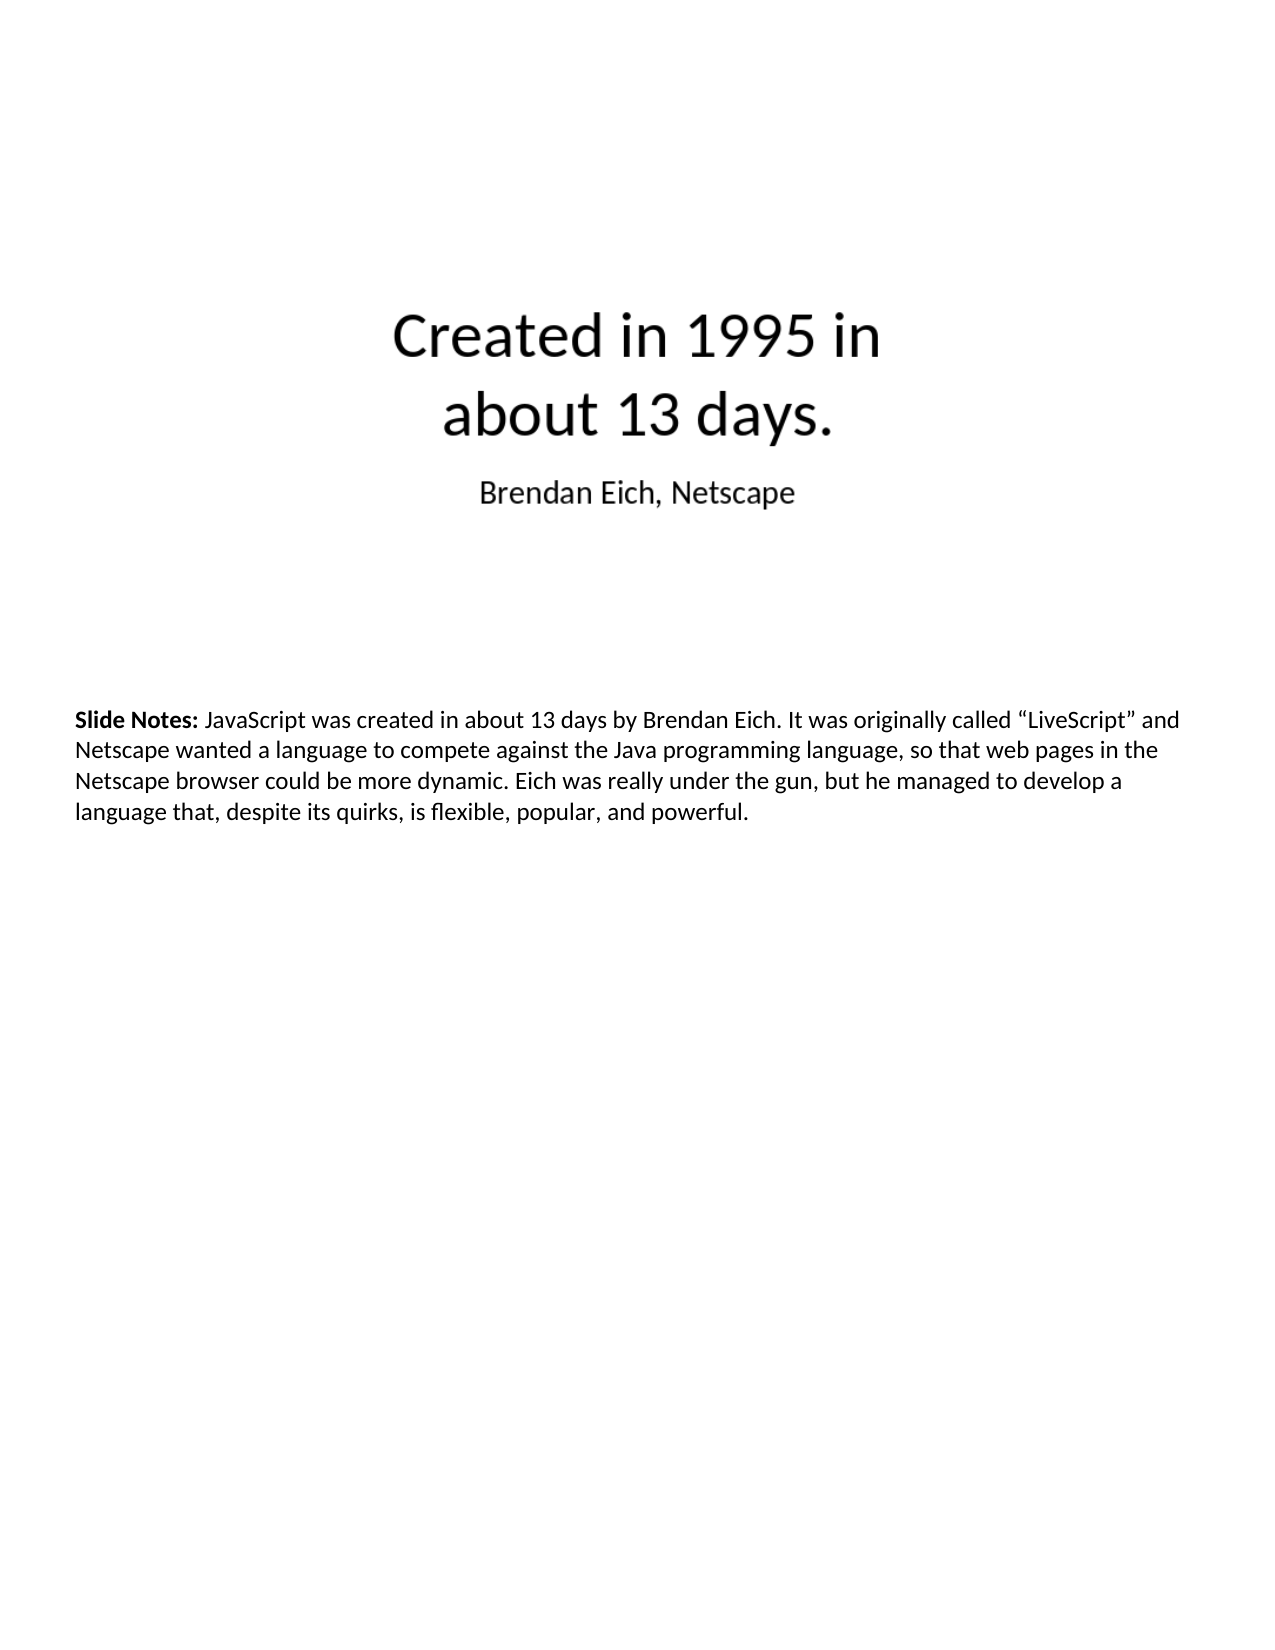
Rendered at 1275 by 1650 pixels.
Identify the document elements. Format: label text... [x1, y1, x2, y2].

text Slide Notes: JavaScript was created in about 13 days by Brendan Eich. It was originally called “LiveScript” and Netscape wanted a language to compete against the Java programming language, so that web pages in the Netscape browser could be more dynamic. Eich was really under the gun, but he managed to develop a language that, despite its quirks, is flexible, popular, and powerful. [75, 704, 1200, 826]
